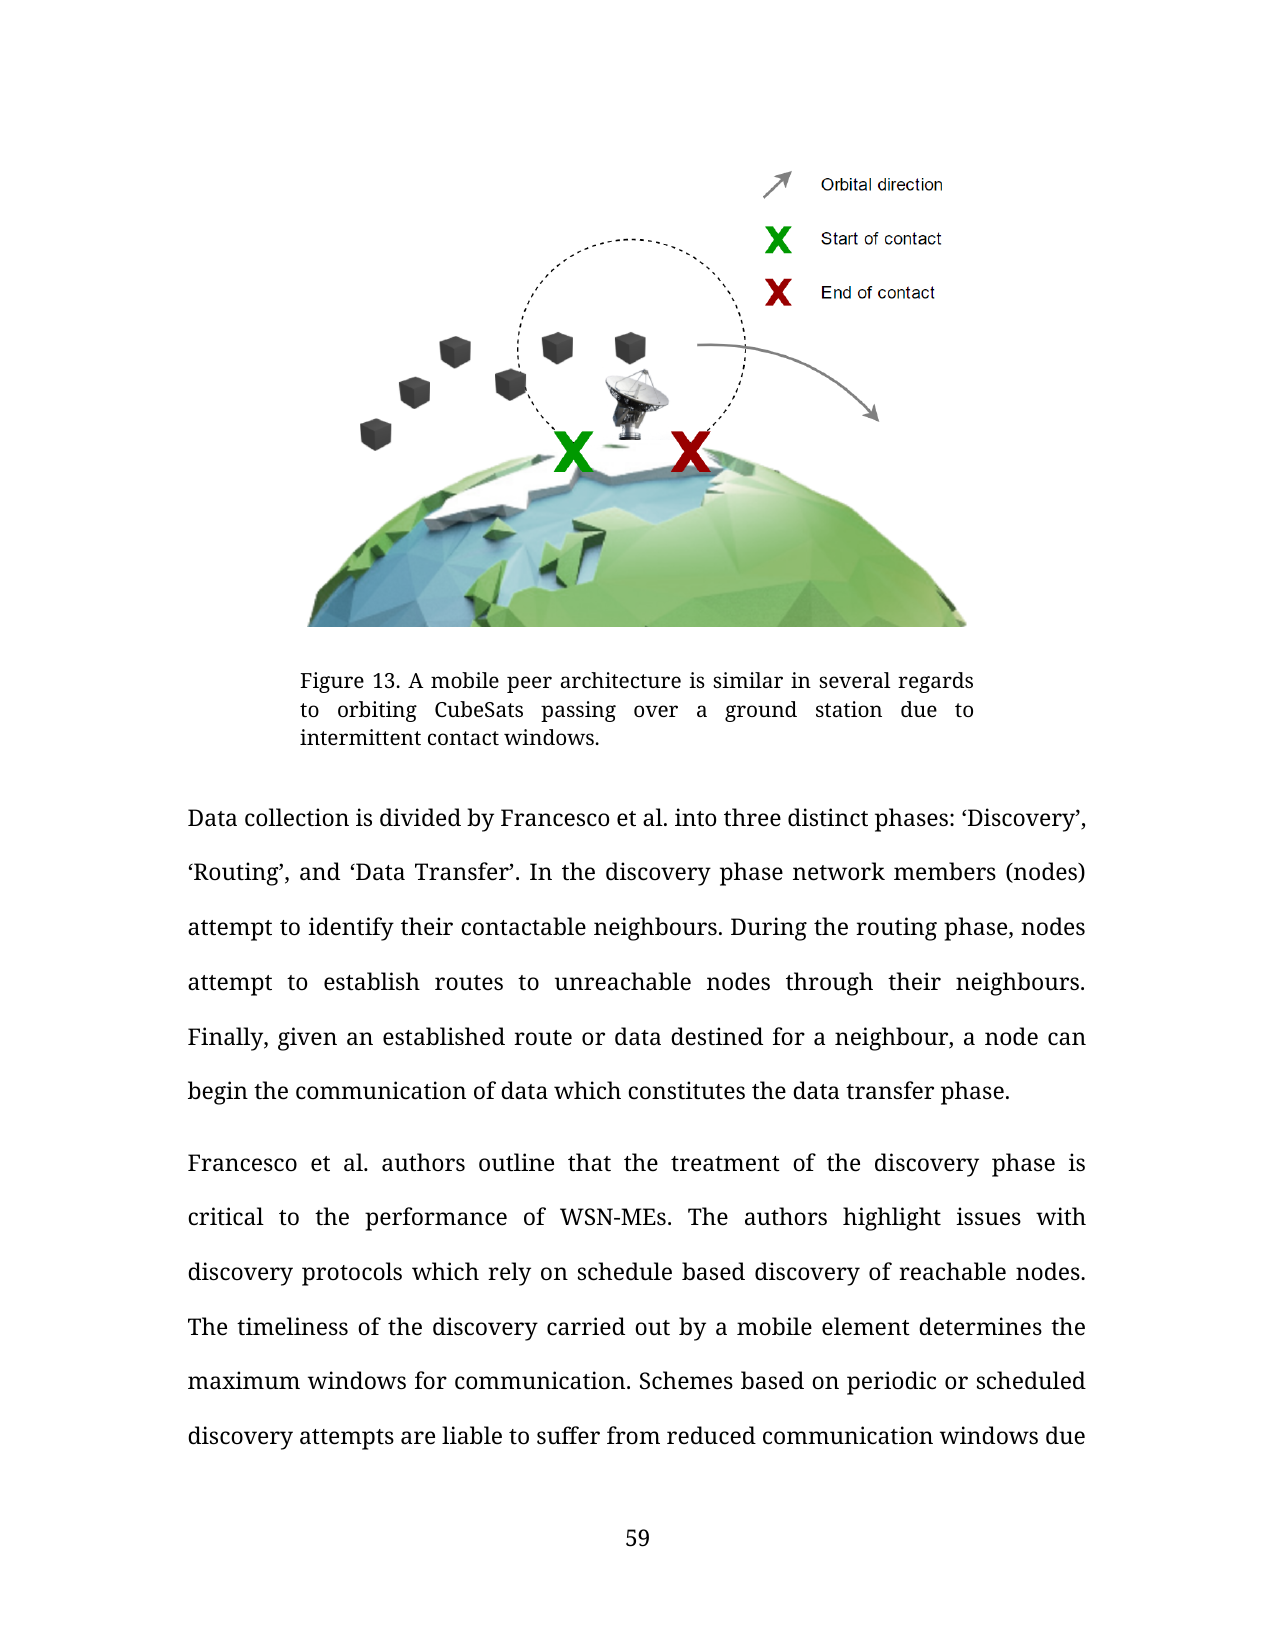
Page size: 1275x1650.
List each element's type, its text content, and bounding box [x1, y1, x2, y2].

text Figure 13. A mobile peer architecture is similar in several regards to orbiting CubeSats passing over a ground station due to intermittent contact windows. [300, 666, 975, 752]
picture [307, 149, 967, 627]
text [187, 1146, 1087, 1451]
text Data collection is divided by Francesco et al. into three distinct phases: ‘Discovery’, ‘Routing’, and ‘Data Transfer’. In the discovery phase network members (nodes) attempt to identify their contactable neighbours. During the routing phase, nodes attempt to establish routes to unreachable nodes through their neighbours. Finally, given an established route or data destined for a neighbour, a node can begin the communication of data which constitutes the data transfer phase. [187, 802, 1087, 1106]
